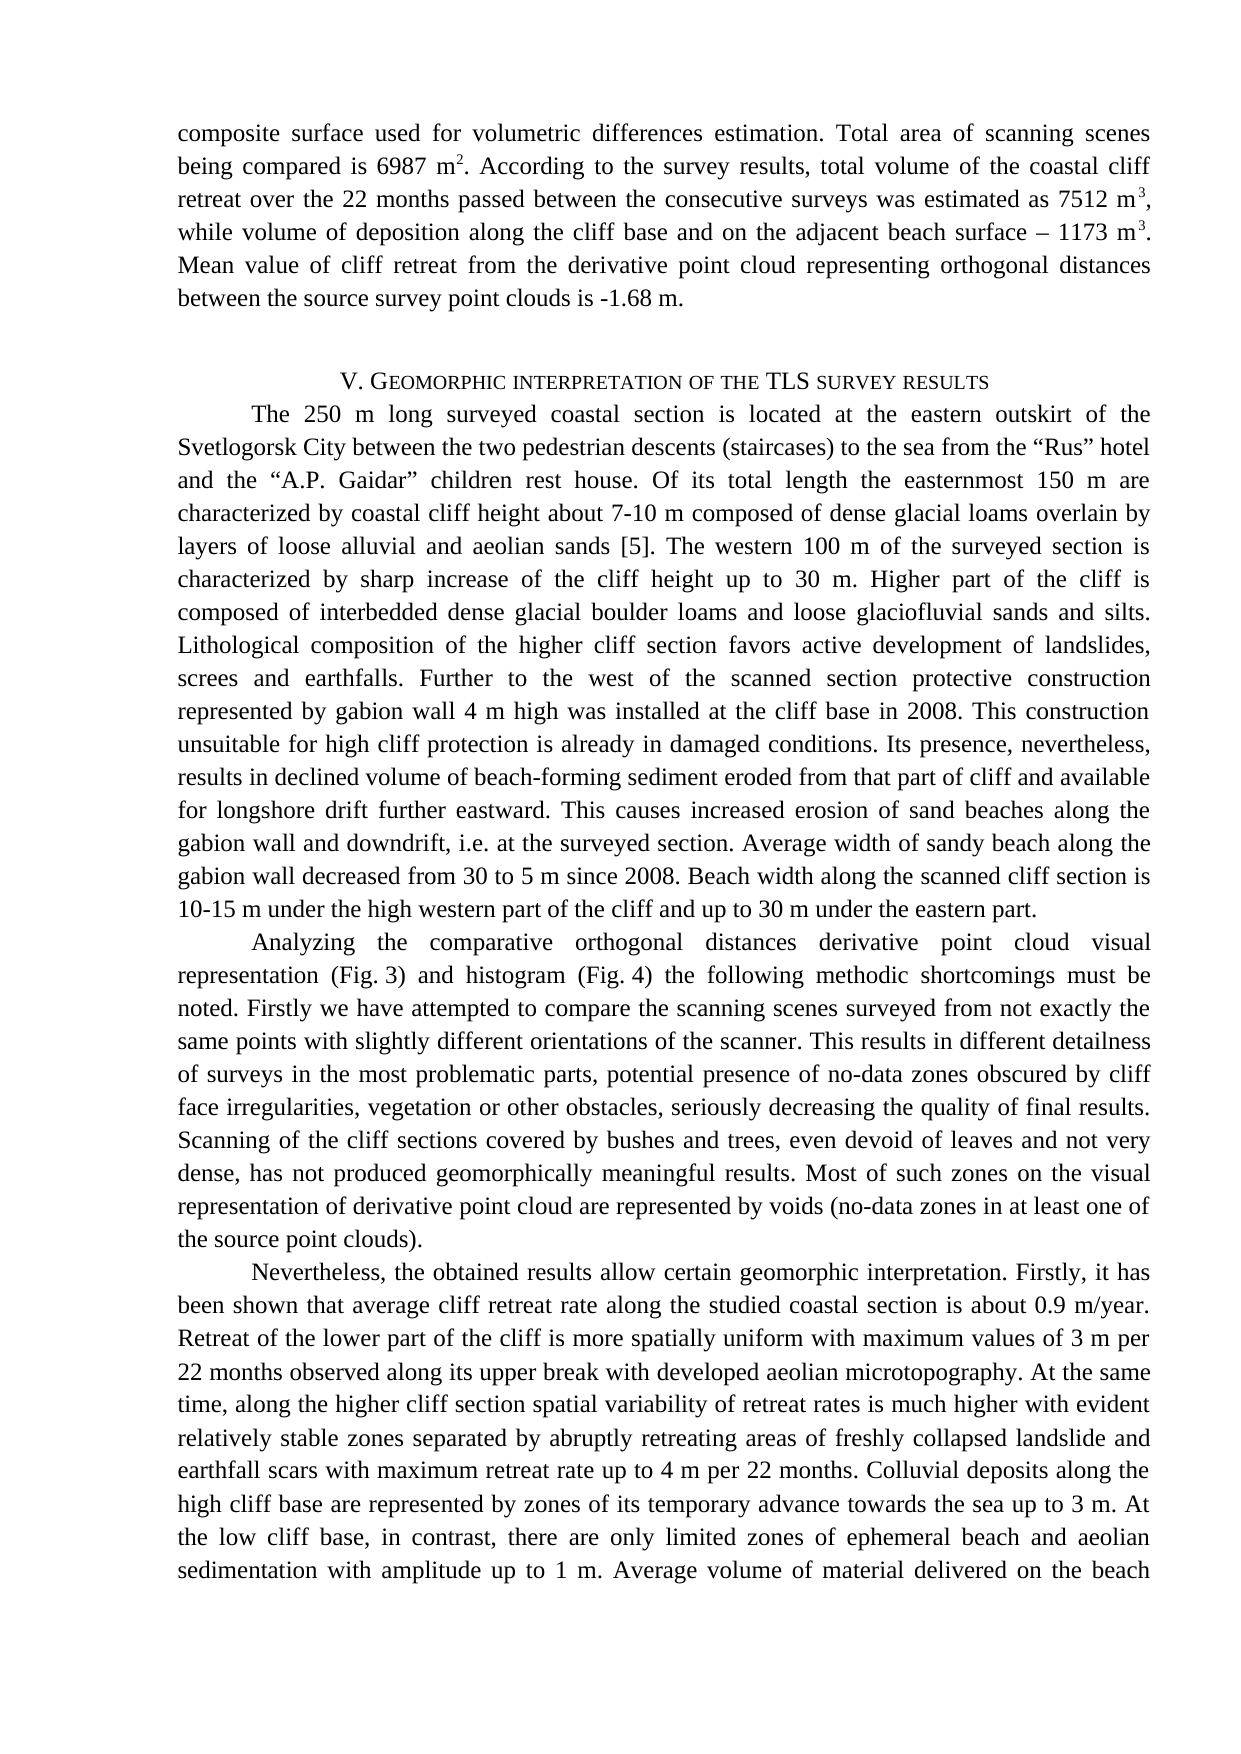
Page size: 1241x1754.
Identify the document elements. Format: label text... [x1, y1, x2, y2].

text V. Geomorphic interpretation of the TLS survey results [177, 366, 1152, 395]
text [177, 118, 1152, 312]
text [177, 1257, 1152, 1583]
text The 250 m long surveyed coastal section is located at the eastern outskirt of the Svetlogorsk City between the two pedestrian descents (staircases) to the sea from the “Rus” hotel and the “A.P. Gaidar” children rest house. Of its total length the easternmost 150 m are characterized by coastal cliff height about 7-10 m composed of dense glacial loams overlain by layers of loose alluvial and aeolian sands [5]. The western 100 m of the surveyed section is characterized by sharp increase of the cliff height up to 30 m. Higher part of the cliff is composed of interbedded dense glacial boulder loams and loose glaciofluvial sands and silts. Lithological composition of the higher cliff section favors active development of landslides, screes and earthfalls. Further to the west of the scanned section protective construction represented by gabion wall 4 m high was installed at the cliff base in 2008. This construction unsuitable for high cliff protection is already in damaged conditions. Its presence, nevertheless, results in declined volume of beach-forming sediment eroded from that part of cliff and available for longshore drift further eastward. This causes increased erosion of sand beaches along the gabion wall and downdrift, i.e. at the surveyed section. Average width of sandy beach along the gabion wall decreased from 30 to 5 m since 2008. Beach width along the scanned cliff section is 10-15 m under the high western part of the cliff and up to 30 m under the eastern part. [177, 399, 1152, 923]
text Analyzing the comparative orthogonal distances derivative point cloud visual representation (Fig. 3) and histogram (Fig. 4) the following methodic shortcomings must be noted. Firstly we have attempted to compare the scanning scenes surveyed from not exactly the same points with slightly different orientations of the scanner. This results in different detailness of surveys in the most problematic parts, potential presence of no-data zones obscured by cliff face irregularities, vegetation or other obstacles, seriously decreasing the quality of final results. Scanning of the cliff sections covered by bushes and trees, even devoid of leaves and not very dense, has not produced geomorphically meaningful results. Most of such zones on the visual representation of derivative point cloud are represented by voids (no-data zones in at least one of the source point clouds). [177, 927, 1152, 1253]
